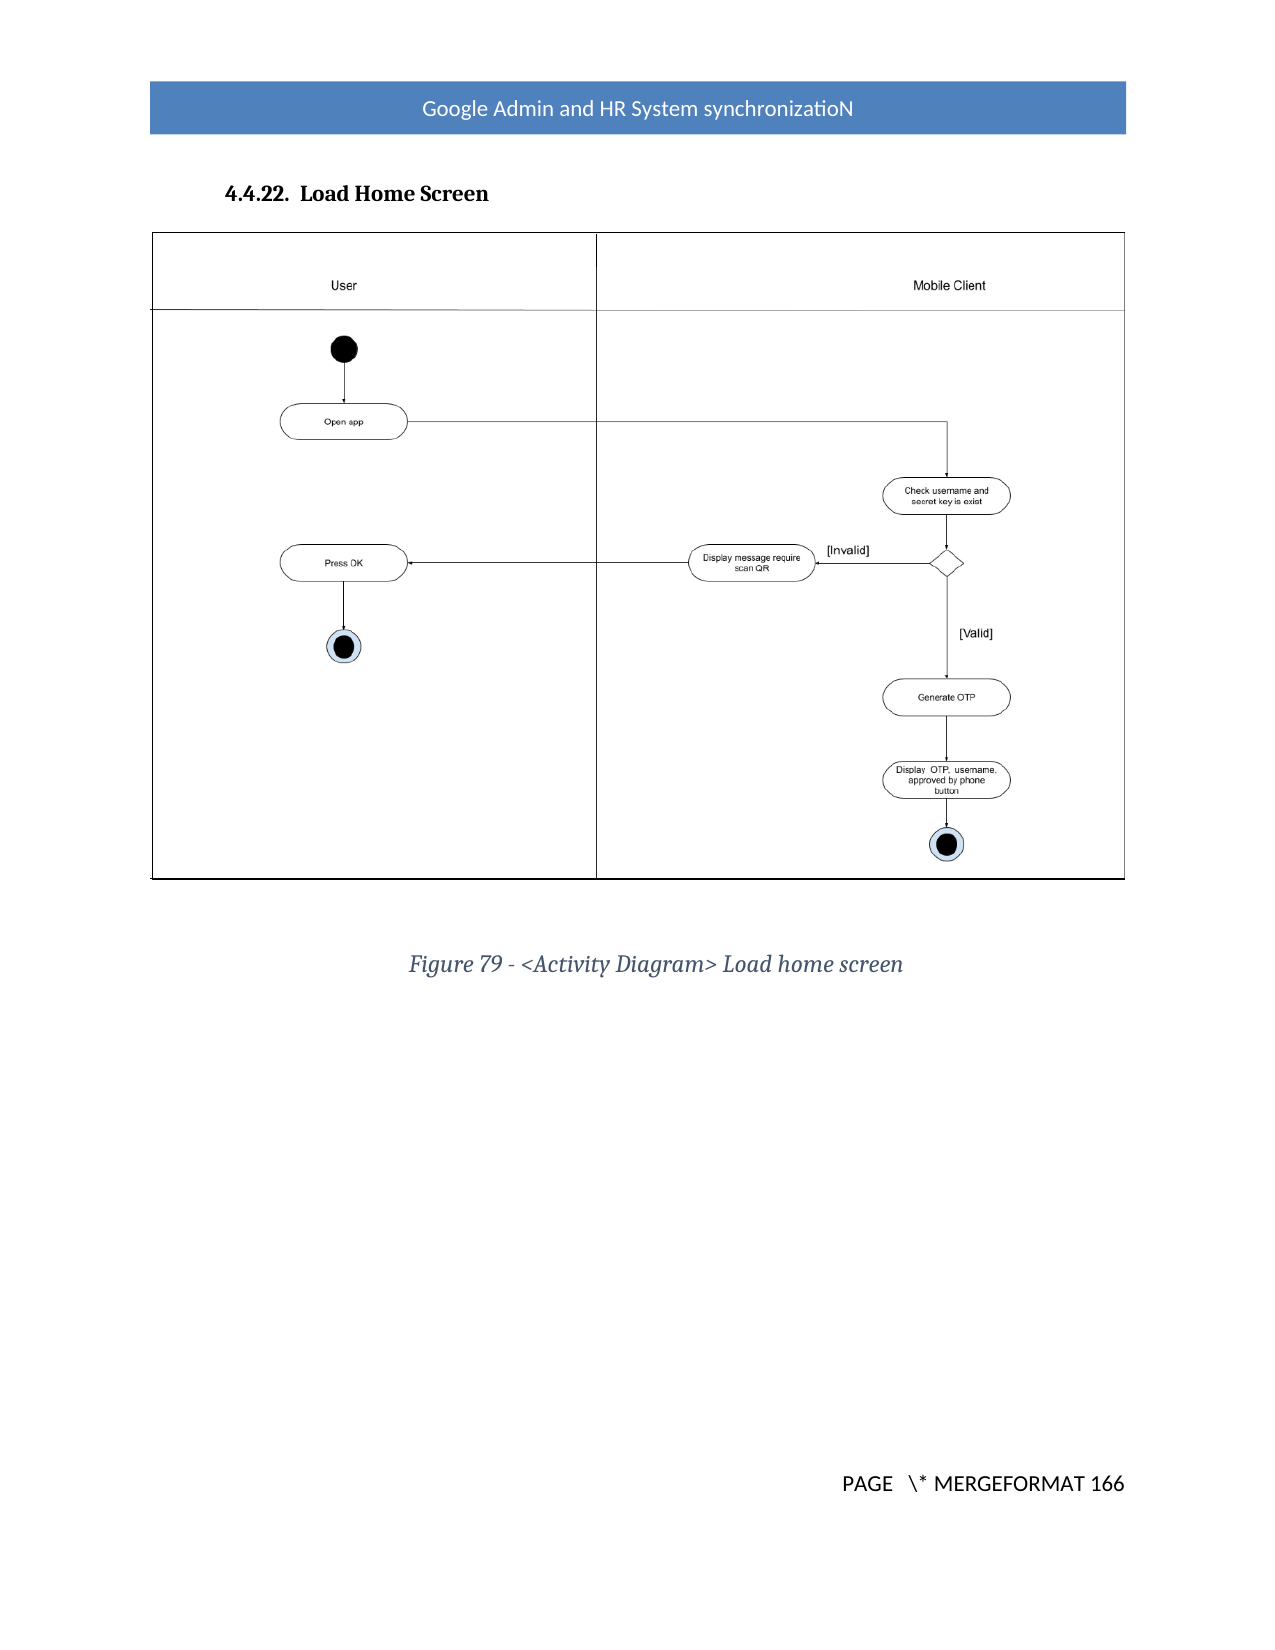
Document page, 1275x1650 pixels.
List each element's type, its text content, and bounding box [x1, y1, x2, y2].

subtitle Load Home Screen [225, 181, 1125, 207]
picture [150, 231, 1125, 917]
text Figure 79 - <Activity Diagram> Load home screen [187, 950, 1125, 978]
